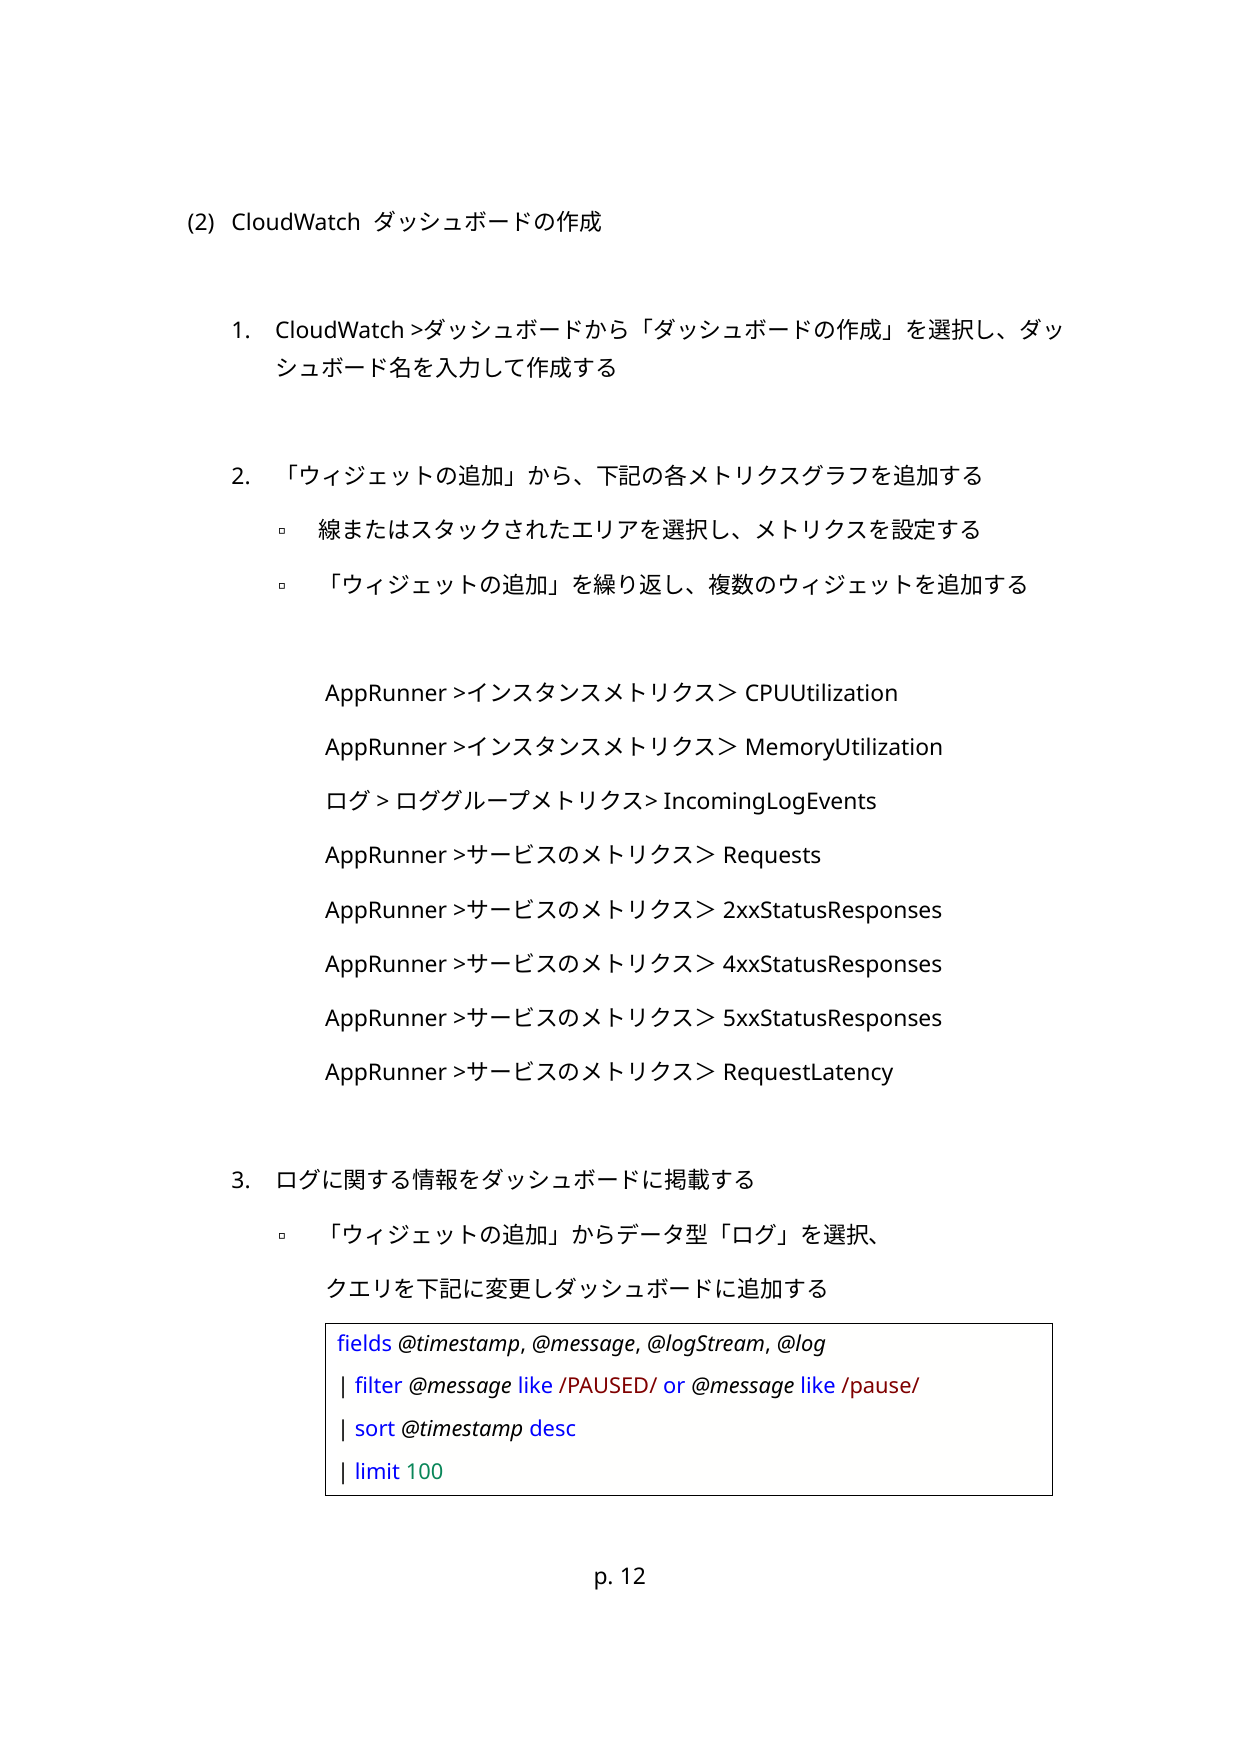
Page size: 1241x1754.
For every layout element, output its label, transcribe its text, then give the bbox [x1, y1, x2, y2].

text AppRunner >サービスのメトリクス＞ 5xxStatusResponses [325, 998, 1090, 1035]
text AppRunner >サービスのメトリクス＞ 4xxStatusResponses [325, 944, 1090, 981]
list 「ウィジェットの追加」を繰り返し、複数のウィジェットを追加する [275, 564, 1090, 602]
text AppRunner >インスタンスメトリクス＞ CPUUtilization [325, 673, 1090, 710]
text AppRunner >サービスのメトリクス＞ 2xxStatusResponses [325, 889, 1090, 927]
list CloudWatch ダッシュボードの作成 [187, 202, 1090, 239]
list CloudWatch >ダッシュボードから「ダッシュボードの作成」を選択し、ダッシュボード名を入力して作成する [231, 310, 1090, 385]
text AppRunner >サービスのメトリクス＞ Requests [325, 835, 1090, 873]
text AppRunner >サービスのメトリクス＞ RequestLatency [325, 1052, 1090, 1089]
list 「ウィジェットの追加」から、下記の各メトリクスグラフを追加する [231, 456, 1090, 494]
table_header fields @timestamp, @message, @logStream, @log | filter @message like /PAUSED/ or @message like /pause/ | sort @timestamp desc | limit 100 [326, 1324, 1052, 1494]
list 「ウィジェットの追加」からデータ型「ログ」を選択、 [275, 1214, 1090, 1252]
text AppRunner >インスタンスメトリクス＞ MemoryUtilization [325, 727, 1090, 764]
list ログに関する情報をダッシュボードに掲載する [231, 1160, 1090, 1198]
list 線またはスタックされたエリアを選択し、メトリクスを設定する [275, 510, 1090, 548]
text ログ > ロググループメトリクス> IncomingLogEvents [325, 781, 1090, 819]
list クエリを下記に変更しダッシュボードに追加する [325, 1269, 1090, 1306]
